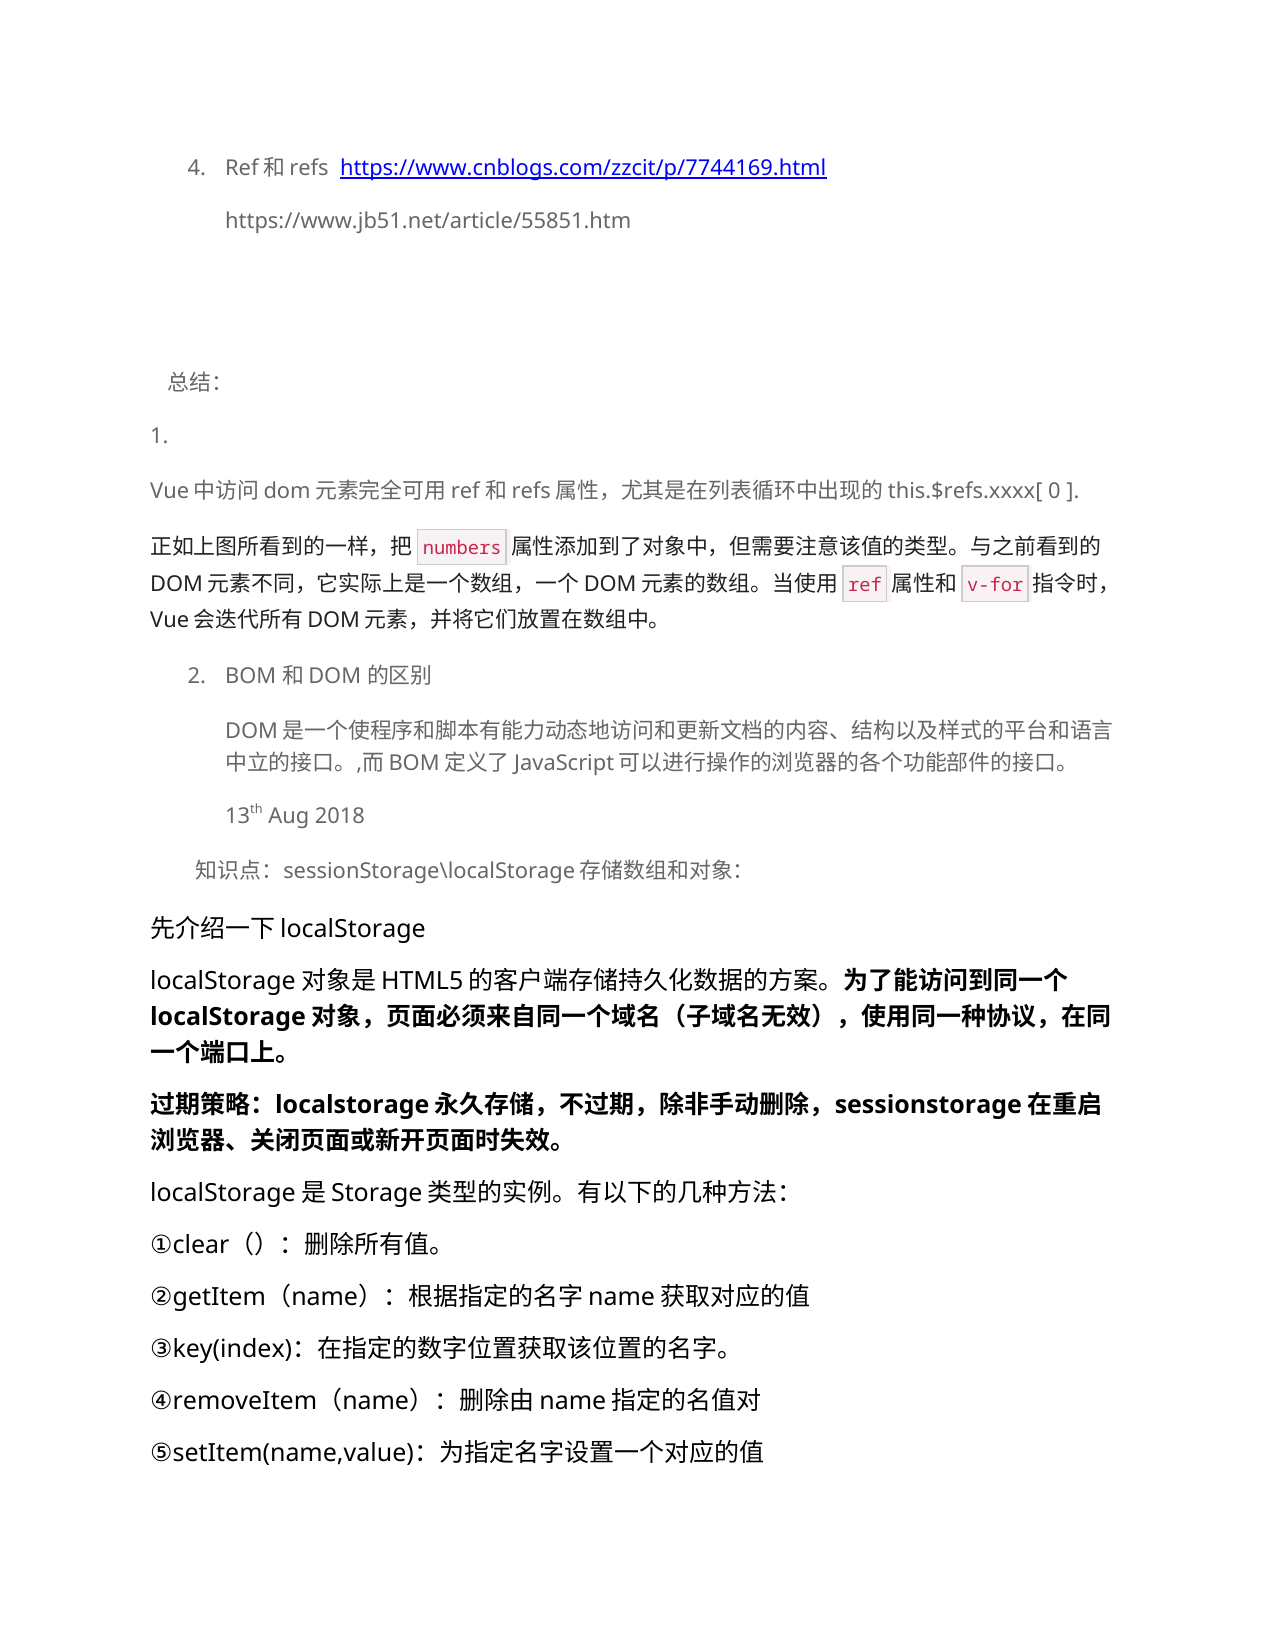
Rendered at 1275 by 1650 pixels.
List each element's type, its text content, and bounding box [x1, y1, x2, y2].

text ①clear（）：删除所有值。 [150, 1224, 1125, 1261]
text ⑤setItem(name,value)：为指定名字设置一个对应的值 [150, 1432, 1125, 1468]
text 13th Aug 2018 [225, 800, 1125, 829]
text 总结： [150, 365, 1125, 397]
text Vue中访问dom元素完全可用ref 和refs属性，尤其是在列表循环中出现的this.$refs.xxxx[ 0 ]. [150, 473, 1125, 505]
list BOM 和DOM 的区别 [187, 658, 1125, 689]
text localStorage对象是HTML5的客户端存储持久化数据的方案。为了能访问到同一个localStorage对象，页面必须来自同一个域名（子域名无效），使用同一种协议，在同一个端口上。 [150, 960, 1125, 1069]
text ③key(index)：在指定的数字位置获取该位置的名字。 [150, 1328, 1125, 1364]
list Ref和refs https://www.cnblogs.com/zzcit/p/7744169.html [187, 150, 1125, 182]
text 先介绍一下localStorage [150, 908, 1125, 944]
text localStorage是Storage类型的实例。有以下的几种方法： [150, 1173, 1125, 1209]
text ②getItem（name）：根据指定的名字name获取对应的值 [150, 1276, 1125, 1313]
text ④removeItem（name）：删除由name指定的名值对 [150, 1380, 1125, 1416]
text https://www.jb51.net/article/55851.htm [225, 205, 1125, 235]
text 1. [150, 420, 1125, 450]
text DOM是一个使程序和脚本有能力动态地访问和更新文档的内容、结构以及样式的平台和语言中立的接口。,而BOM定义了JavaScript可以进行操作的浏览器的各个功能部件的接口。 [225, 713, 1125, 776]
text 正如上图所看到的一样，把numbers属性添加到了对象中，但需要注意该值的类型。与之前看到的DOM元素不同，它实际上是一个数组，一个DOM元素的数组。当使用ref属性和v-for指令时，Vue会迭代所有DOM元素，并将它们放置在数组中。 [150, 528, 1125, 634]
text 过期策略：localstorage永久存储，不过期，除非手动删除，sessionstorage在重启浏览器、关闭页面或新开页面时失效。 [150, 1084, 1125, 1157]
text 知识点：sessionStorage\localStorage存储数组和对象： [150, 853, 1125, 885]
